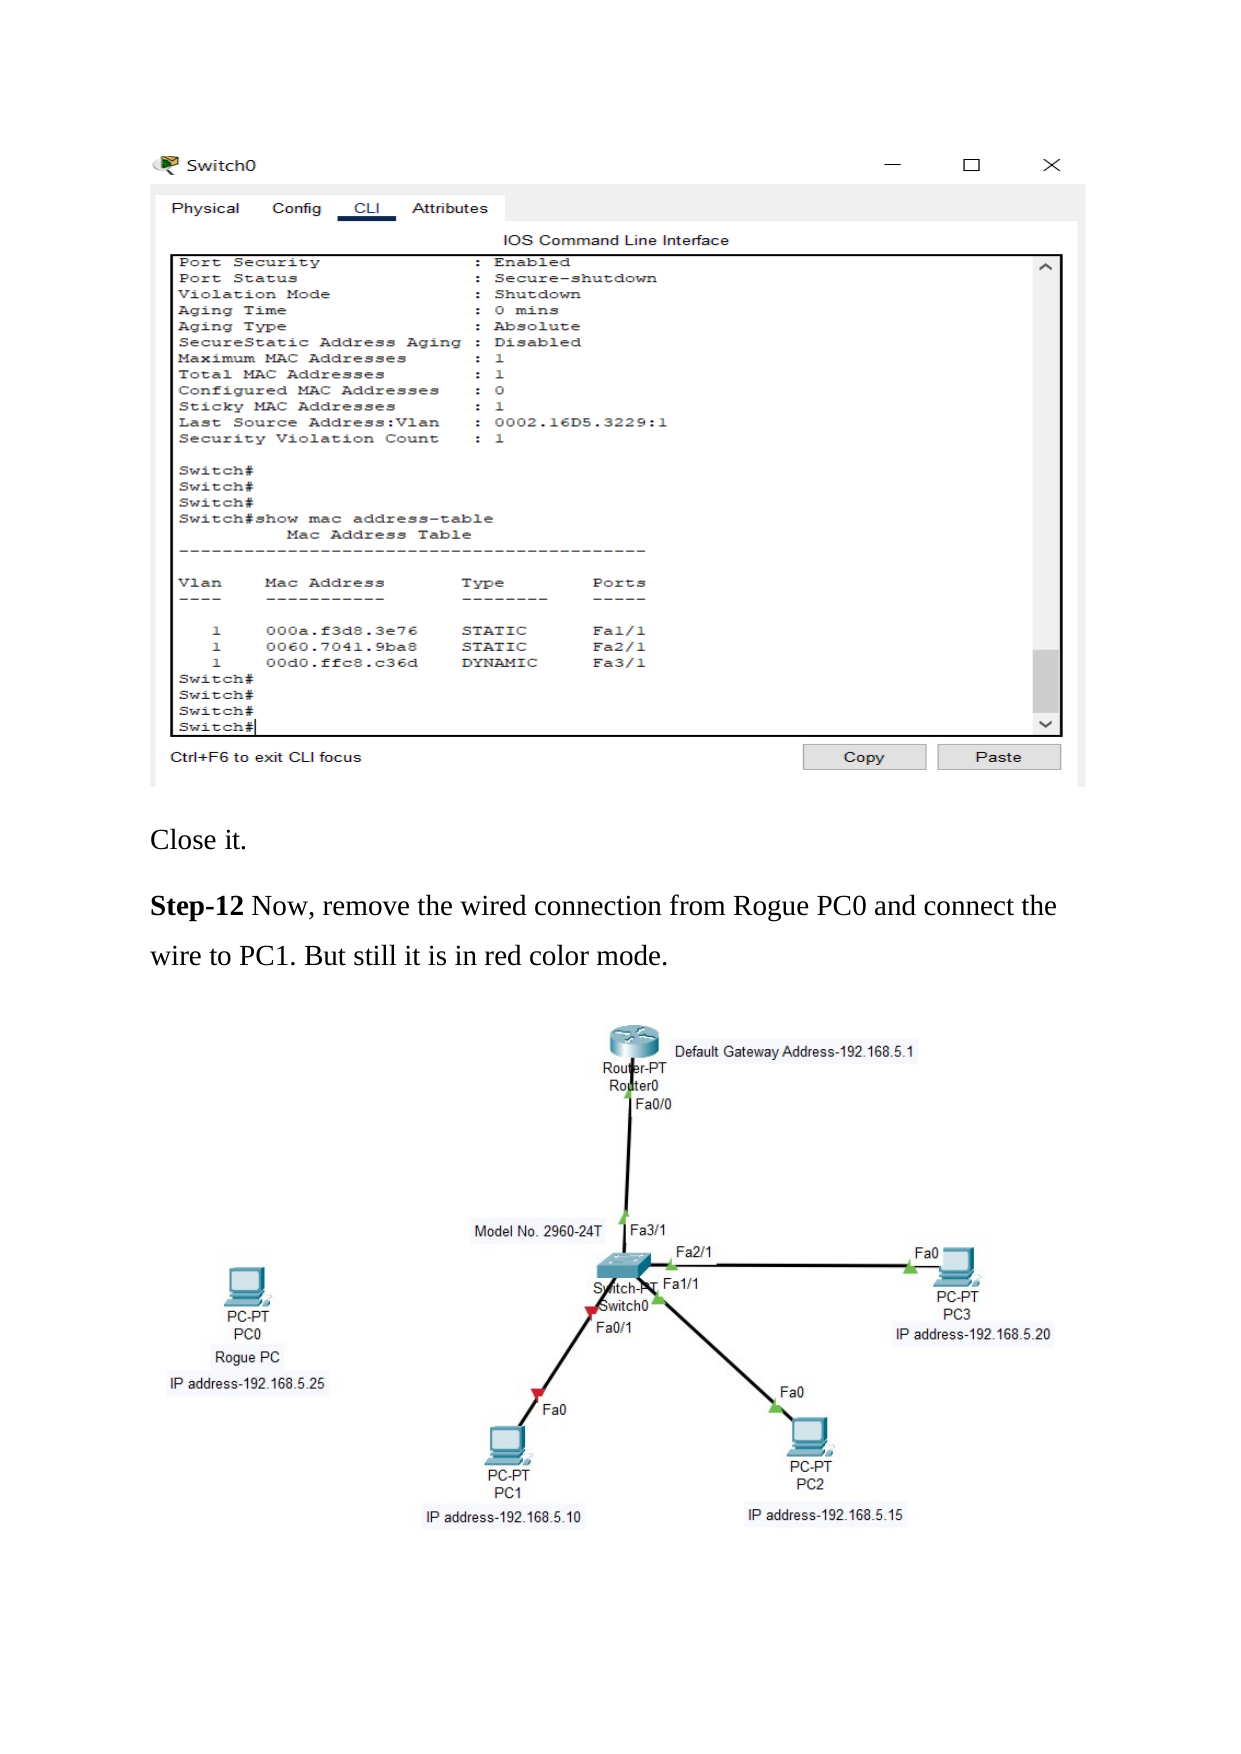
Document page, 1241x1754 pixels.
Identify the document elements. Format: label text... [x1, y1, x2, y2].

text Step-12 Now, remove the wired connection from Rogue PC0 and connect the wire to PC1. But still it is in red color mode. [150, 888, 1094, 972]
picture [166, 1025, 1055, 1530]
picture [150, 156, 1086, 787]
text Close it. [150, 822, 1211, 856]
